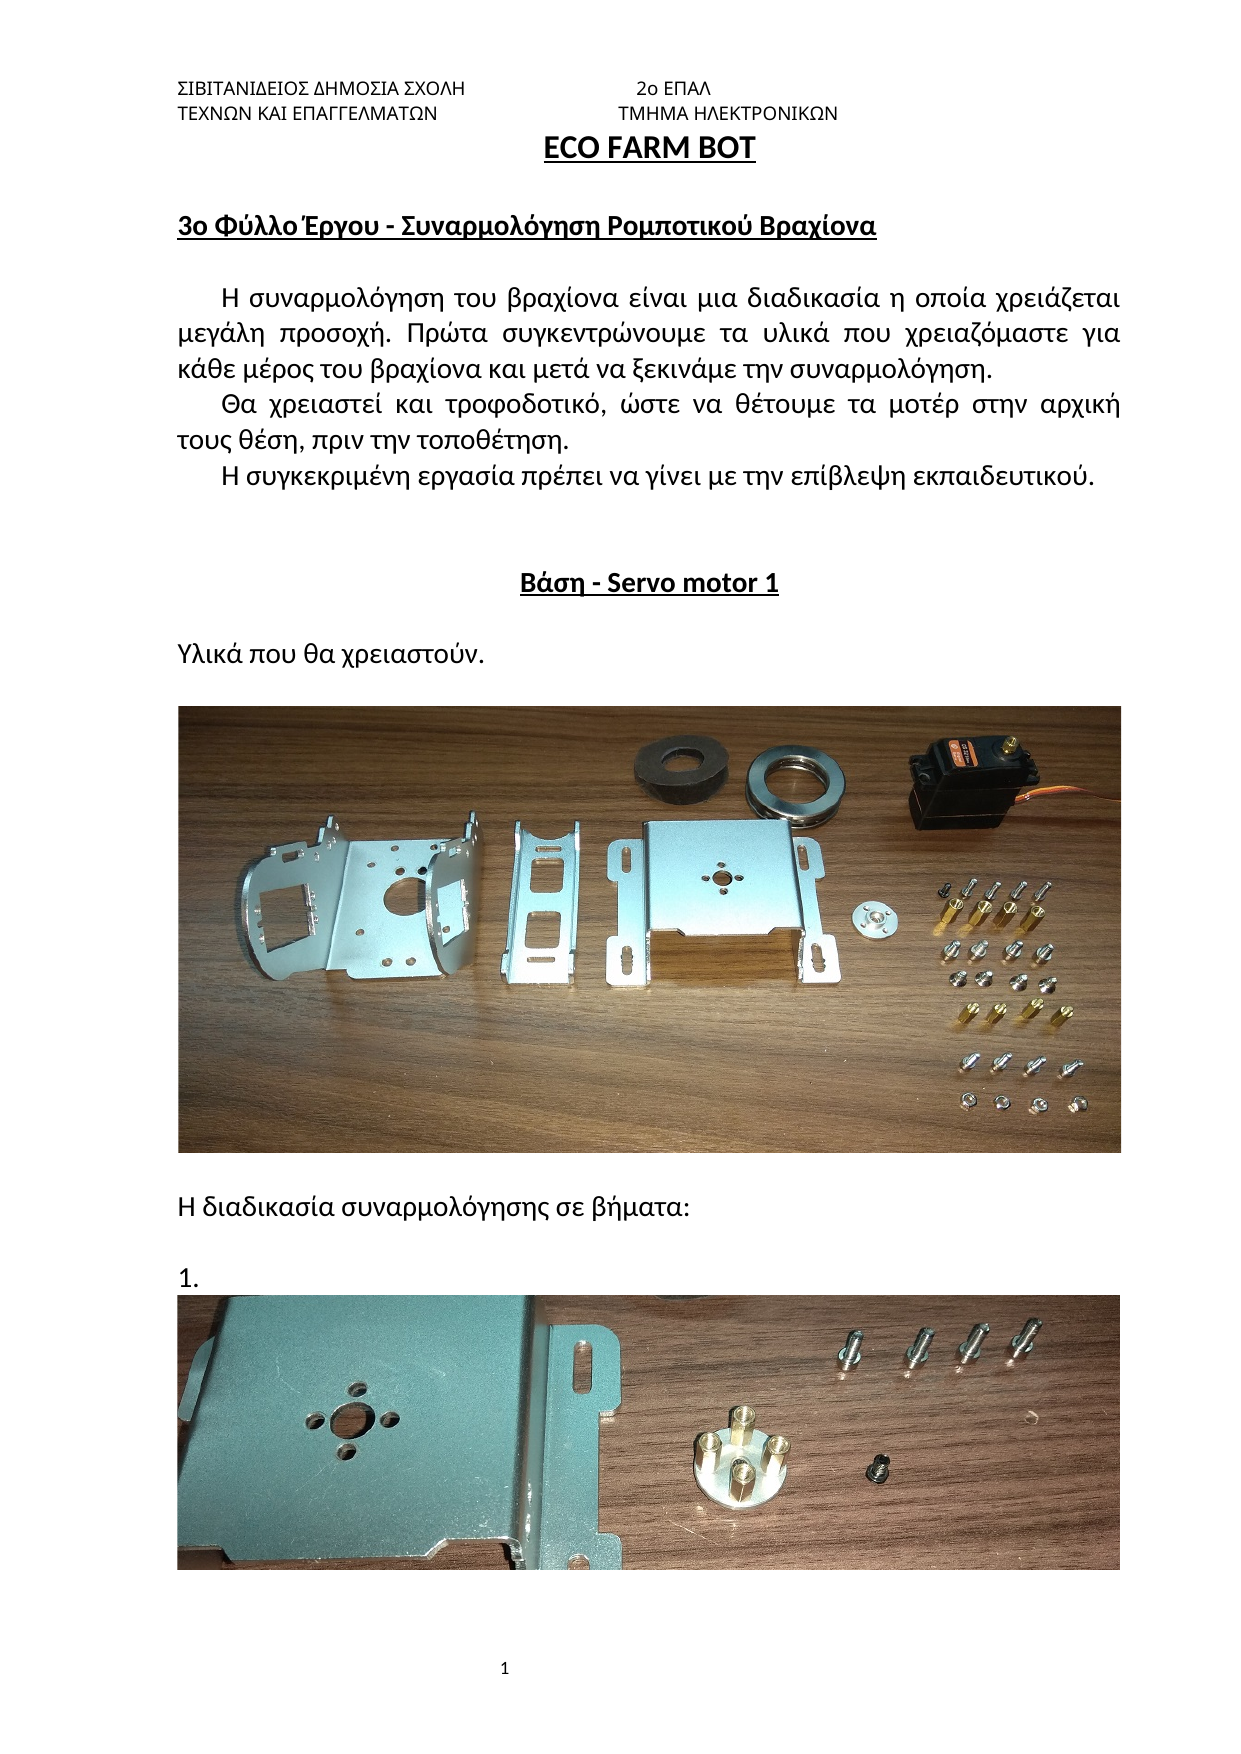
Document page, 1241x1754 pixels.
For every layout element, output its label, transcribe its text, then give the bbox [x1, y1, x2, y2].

text Η συγκεκριμένη εργασία πρέπει να γίνει με την επίβλεψη εκπαιδευτικού. [177, 457, 1122, 492]
text Υλικά που θα χρειαστούν. [177, 635, 1122, 671]
text 3ο Φύλλο Έργου - Συναρμολόγηση Ρομποτικού Βραχίονα [177, 207, 1122, 243]
text Η συναρμολόγηση του βραχίονα είναι μια διαδικασία η οποία χρειάζεται μεγάλη προσοχή. Πρώτα συγκεντρώνουμε τα υλικά που χρειαζόμαστε για κάθε μέρος του βραχίονα και μετά να ξεκινάμε την συναρμολόγηση. [177, 279, 1122, 386]
picture [178, 706, 1122, 1153]
text Βάση - Servo motor 1 [177, 564, 1122, 599]
text ECO FARM BOT [177, 126, 1122, 167]
picture [177, 1295, 1120, 1570]
text Η διαδικασία συναρμολόγησης σε βήματα: [177, 1188, 1122, 1224]
text Θα χρειαστεί και τροφοδοτικό, ώστε να θέτουμε τα μοτέρ στην αρχική τους θέση, πριν την τοποθέτηση. [177, 386, 1122, 457]
